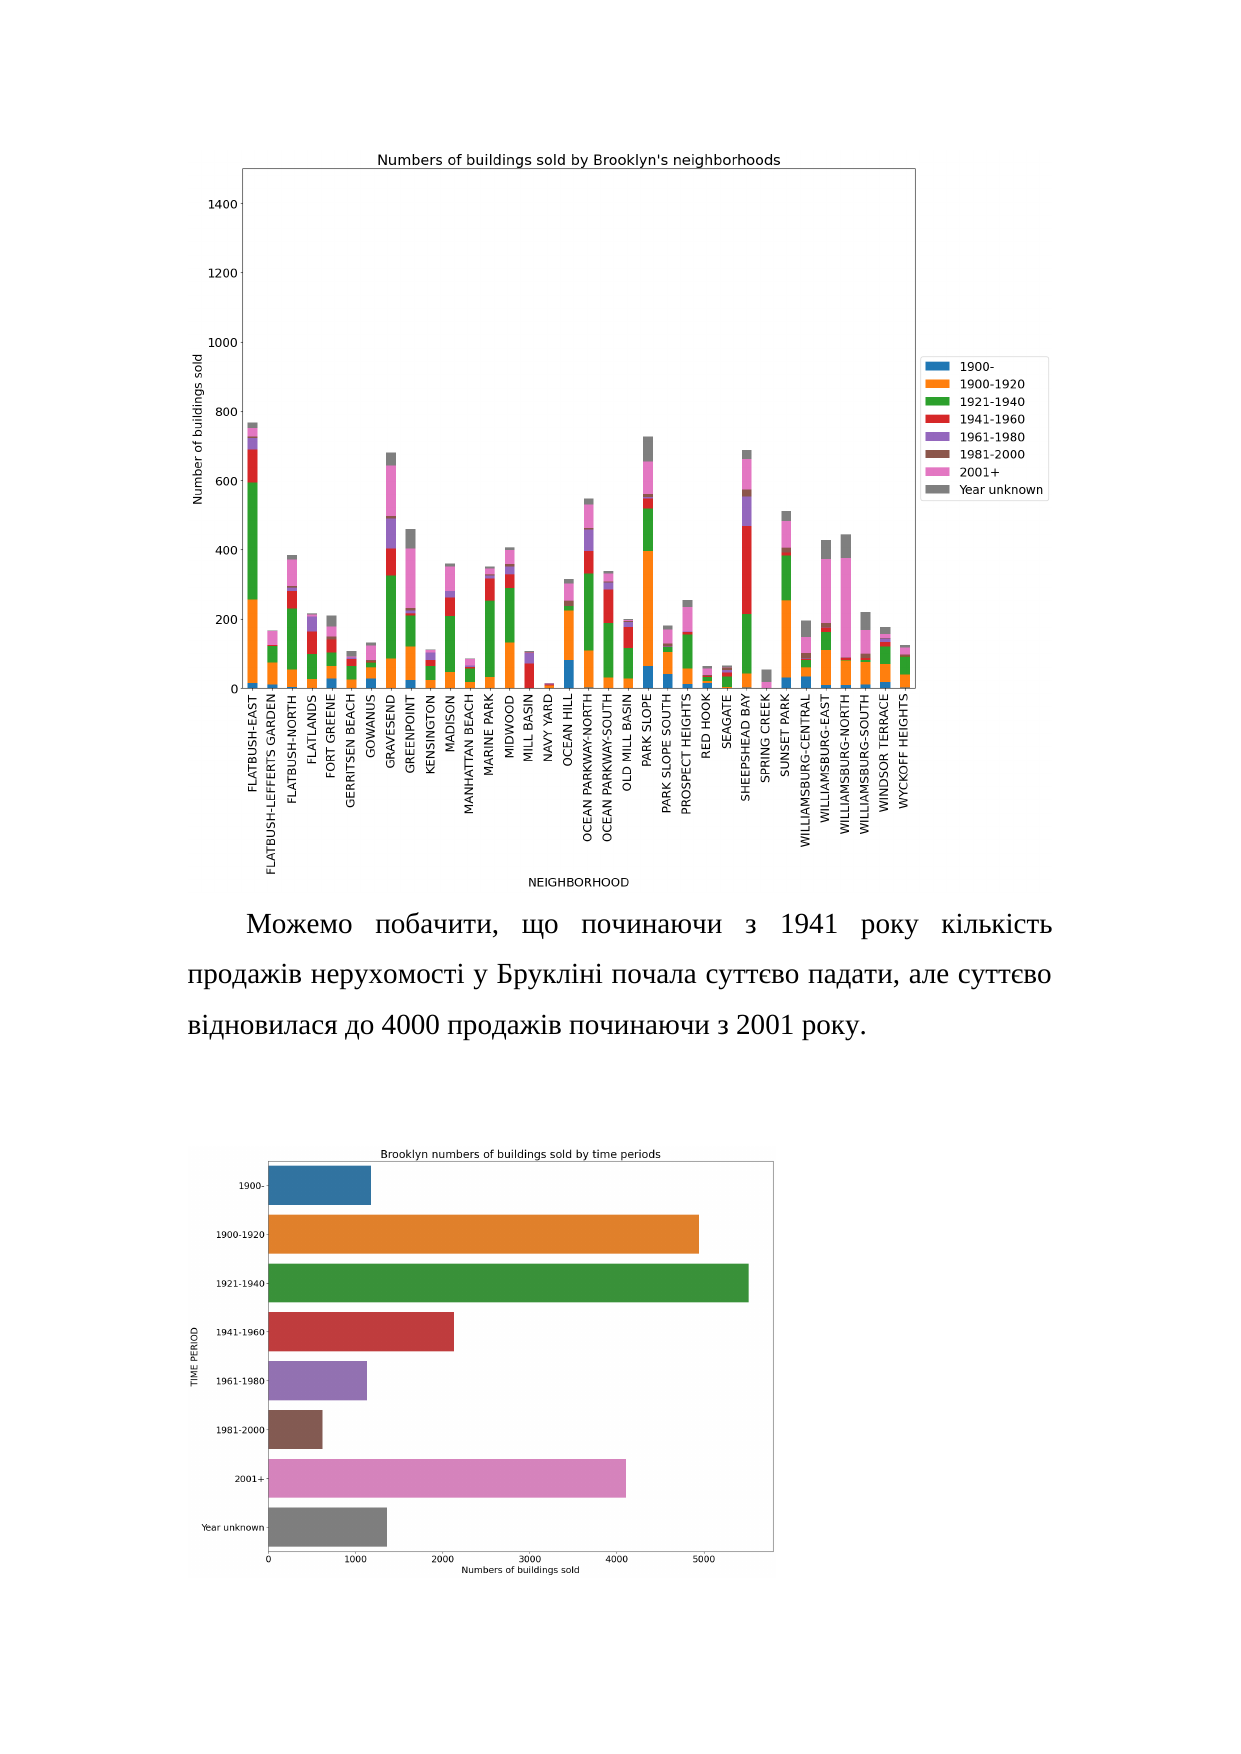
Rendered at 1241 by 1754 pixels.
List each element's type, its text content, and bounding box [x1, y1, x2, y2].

picture [188, 150, 1053, 893]
text Можемо побачити, що починаючи з 1941 року кількість продажів нерухомості у Брукліні почала суттєво падати, але суттєво відновилася до 4000 продажів починаючи з 2001 року. [187, 906, 1053, 1040]
picture [187, 1146, 776, 1578]
